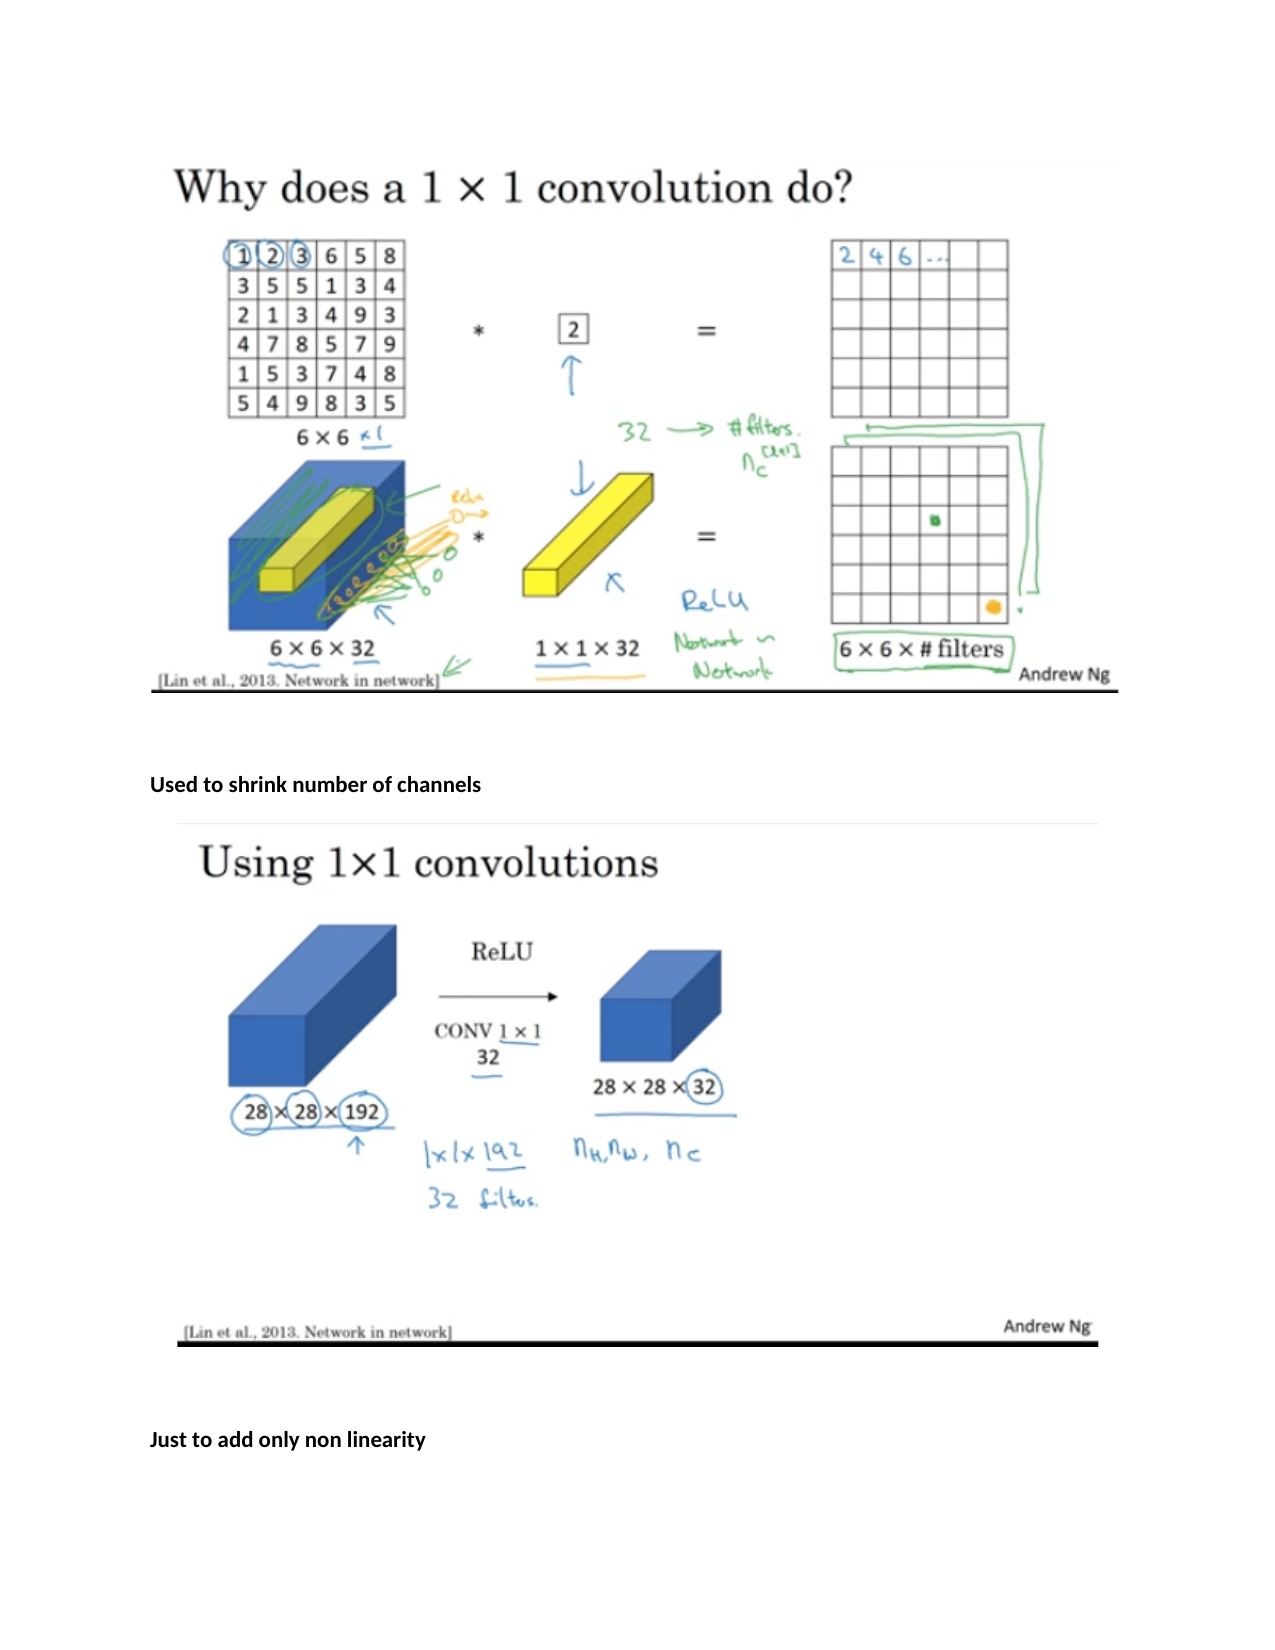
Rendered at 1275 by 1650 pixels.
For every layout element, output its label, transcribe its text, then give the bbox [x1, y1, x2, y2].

picture [150, 150, 1125, 693]
text Just to add only non linearity [150, 1425, 1125, 1453]
picture [150, 823, 1125, 1347]
text Used to shrink number of channels [150, 770, 1125, 798]
